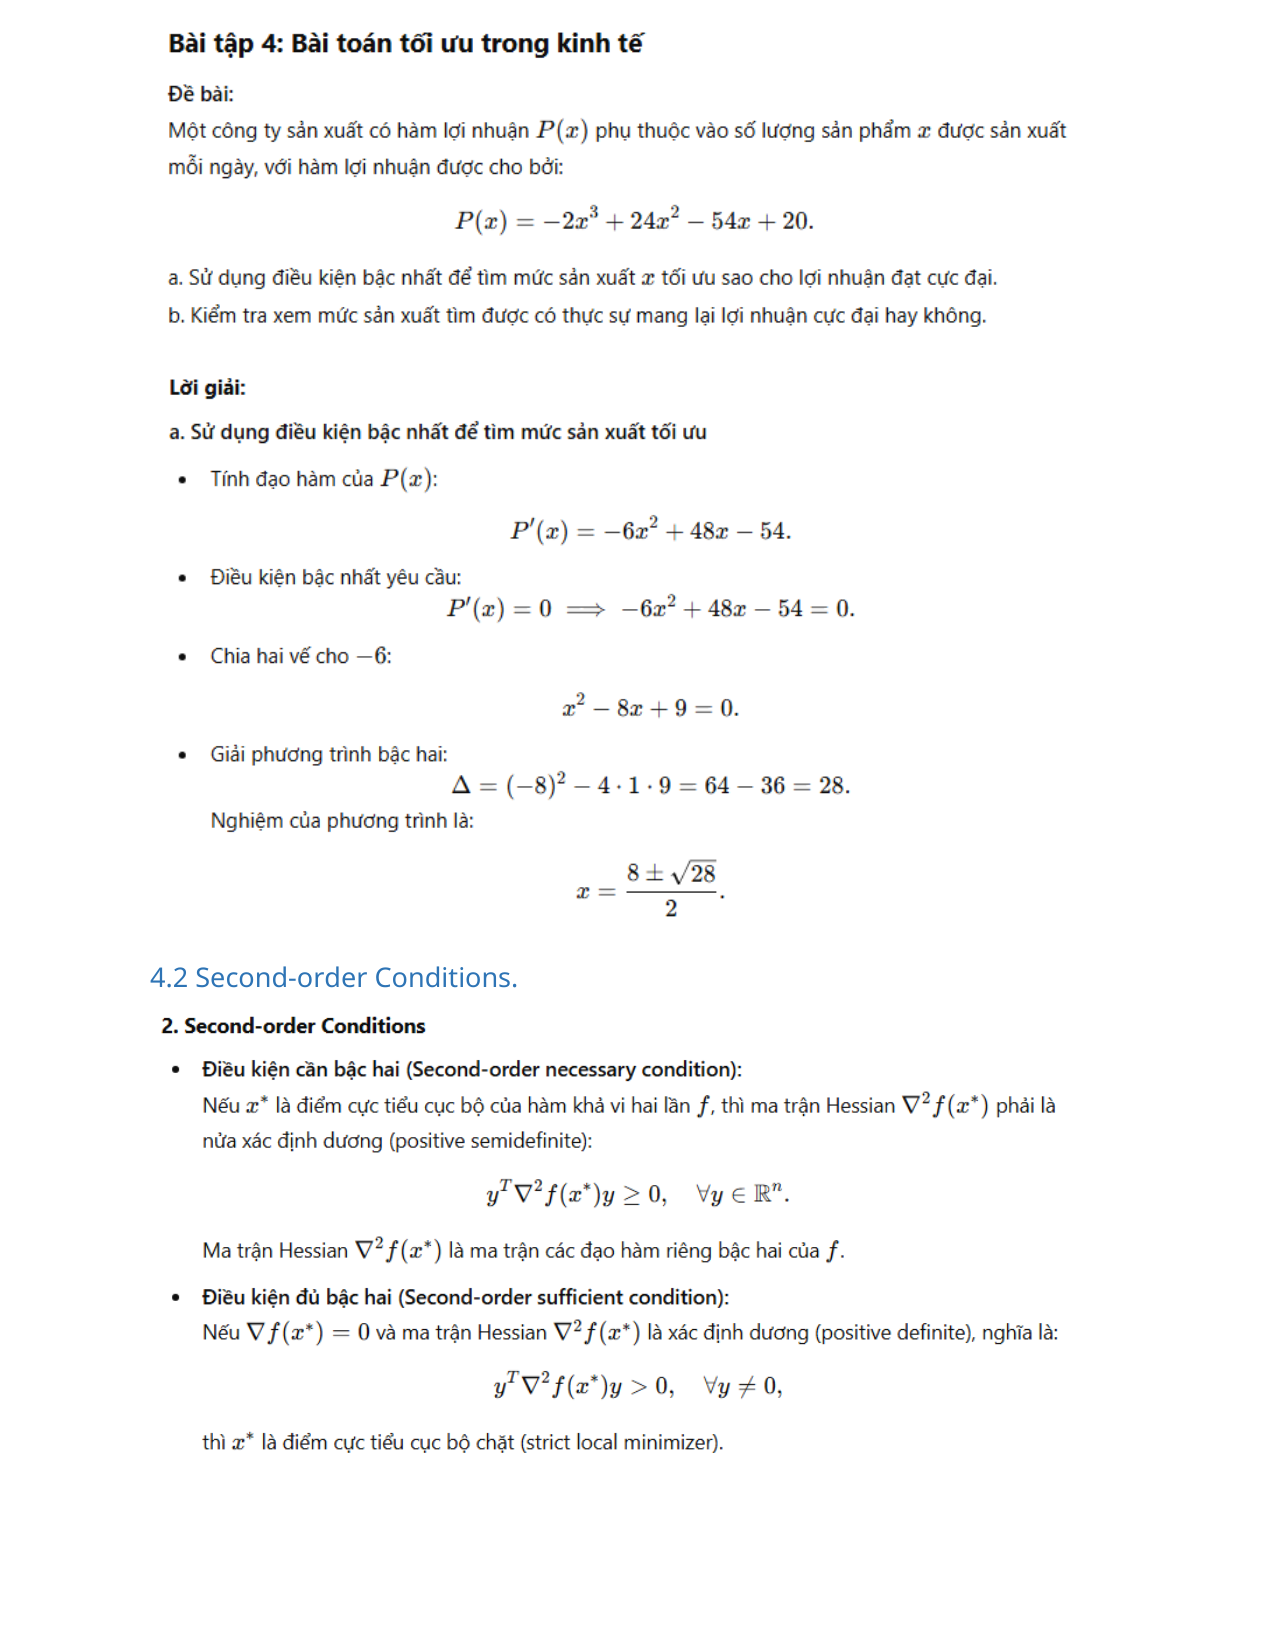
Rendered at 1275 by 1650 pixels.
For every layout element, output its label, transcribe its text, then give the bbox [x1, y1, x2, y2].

subtitle 4.2 Second-order Conditions. [150, 958, 1125, 995]
picture [150, 997, 1125, 1481]
picture [150, 359, 986, 940]
picture [150, 9, 1125, 341]
